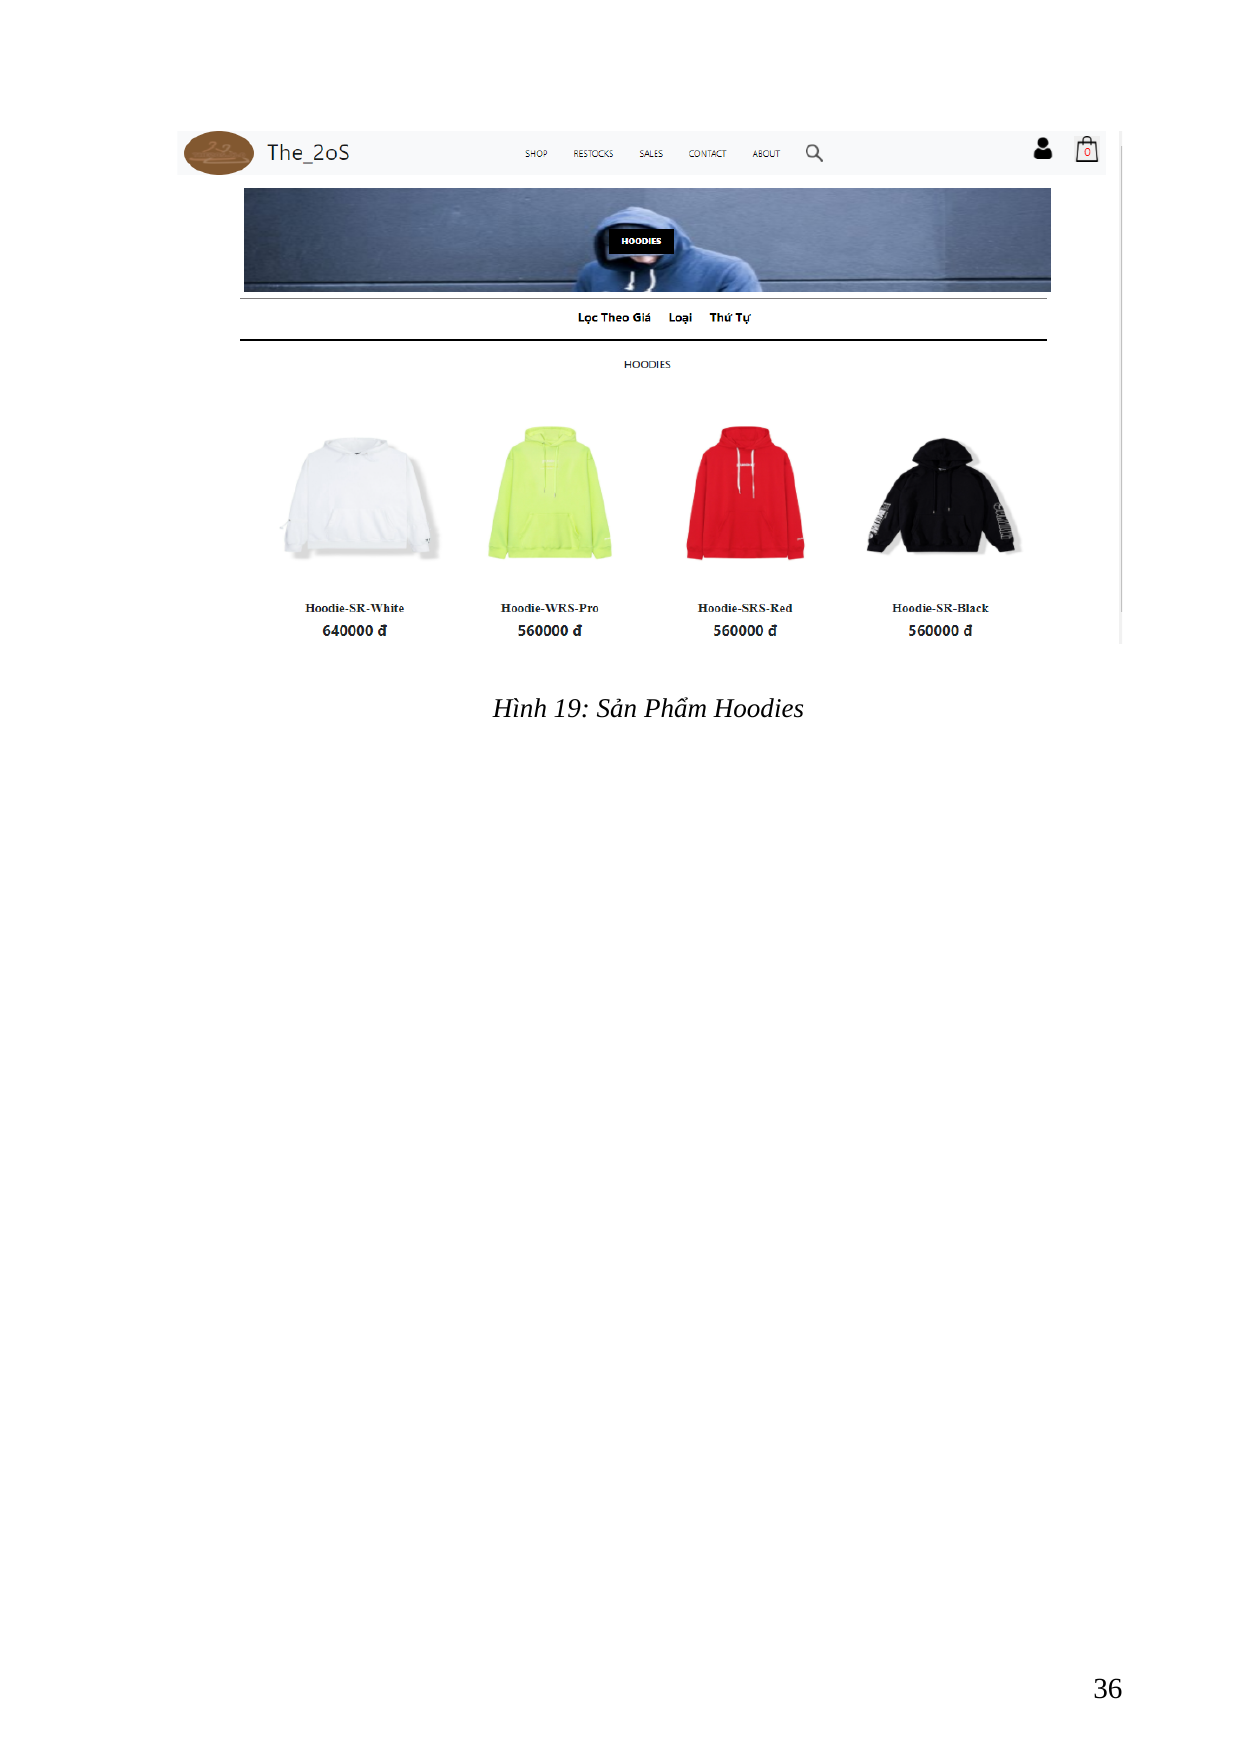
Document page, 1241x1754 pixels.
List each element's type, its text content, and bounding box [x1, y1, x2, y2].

picture [177, 131, 1123, 644]
text Hình 19: Sản Phẩm Hoodies [177, 692, 1122, 723]
